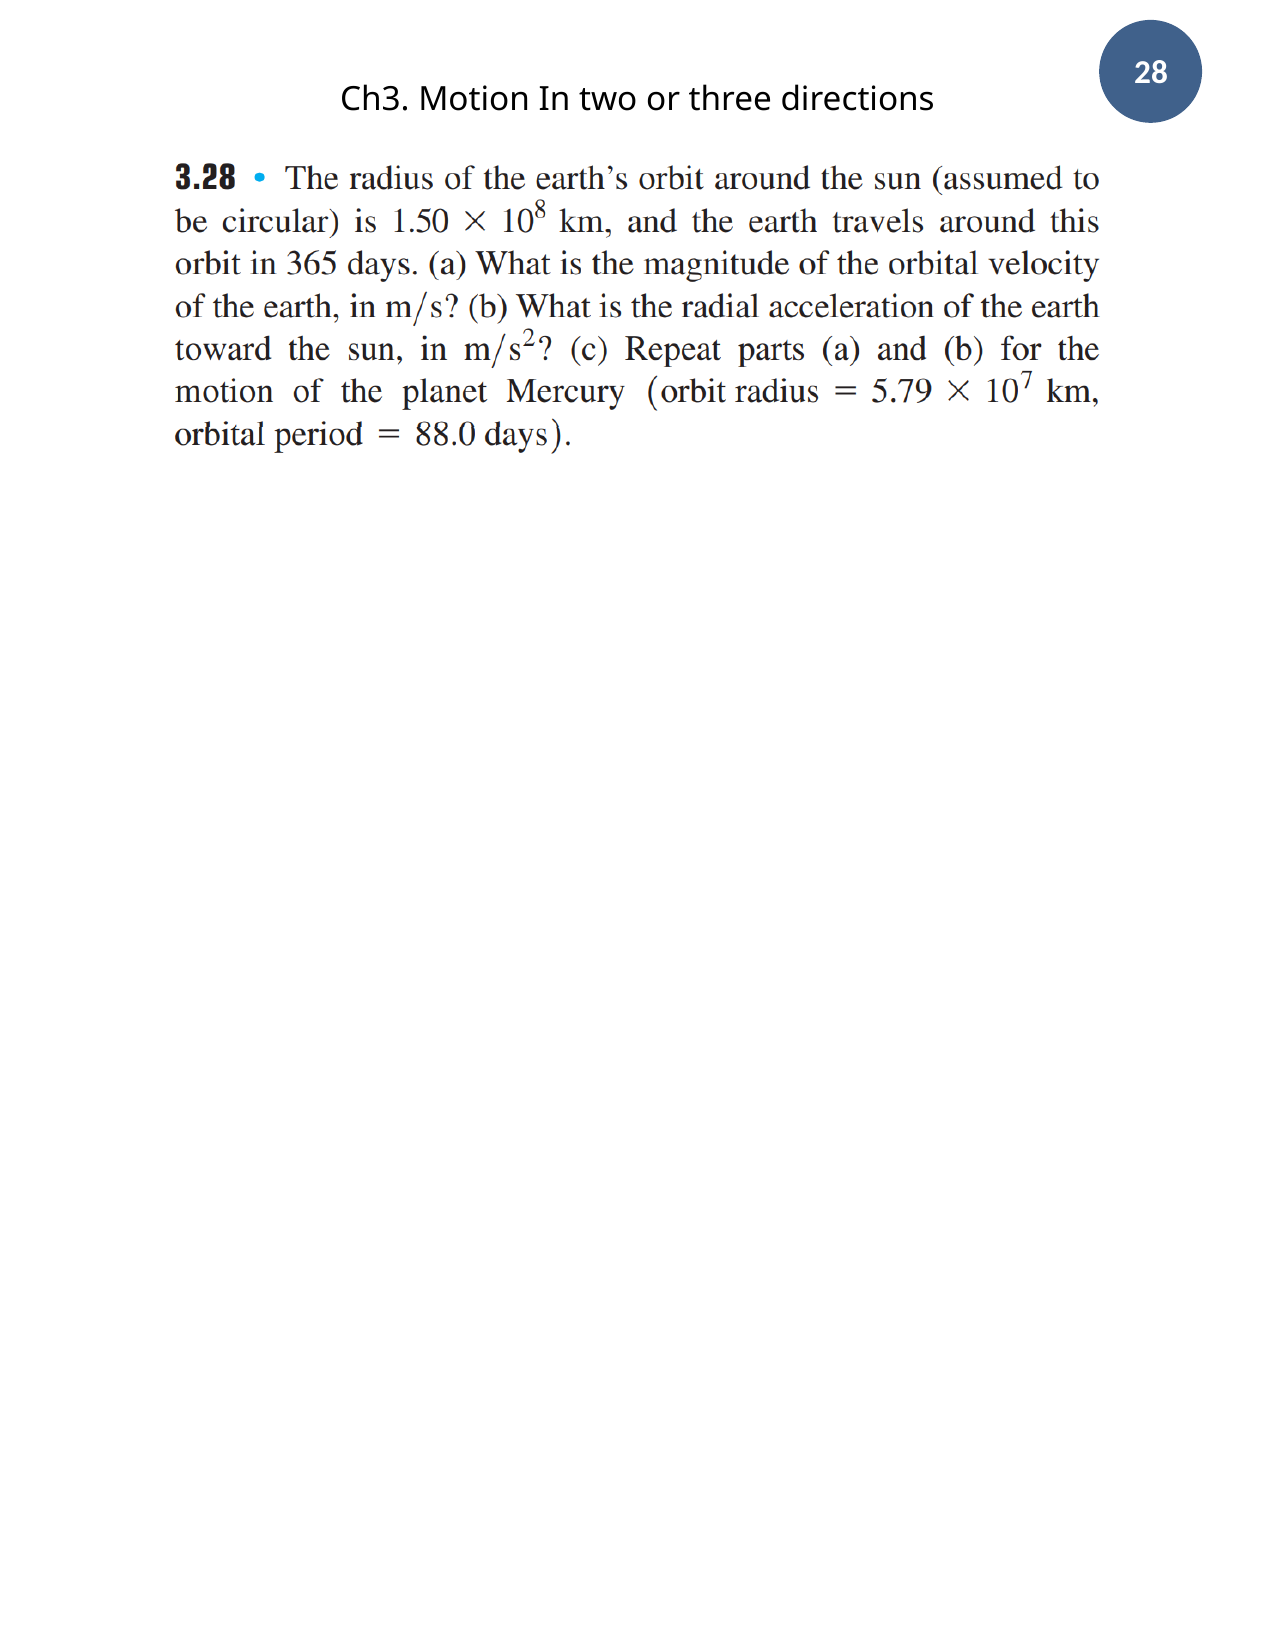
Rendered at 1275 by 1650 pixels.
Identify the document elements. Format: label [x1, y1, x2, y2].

picture [150, 150, 1125, 460]
